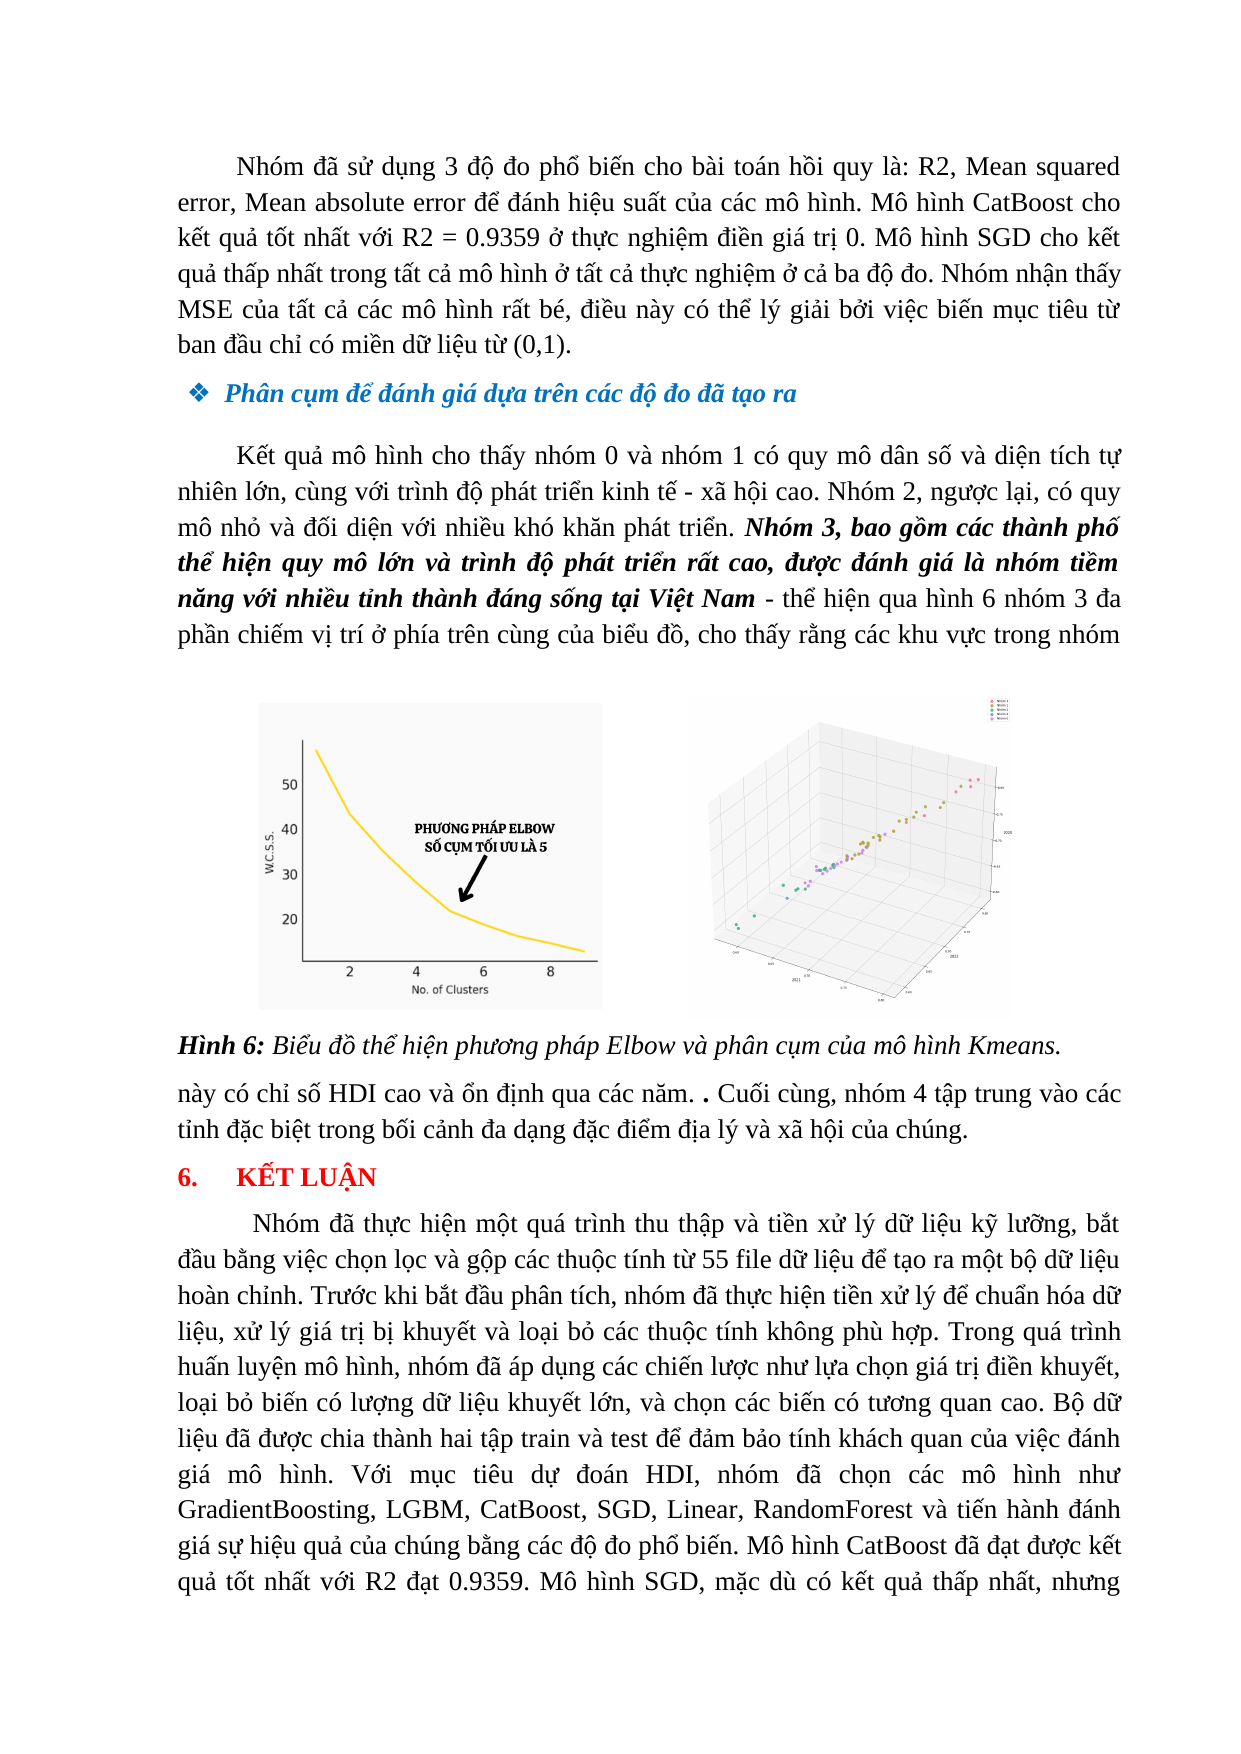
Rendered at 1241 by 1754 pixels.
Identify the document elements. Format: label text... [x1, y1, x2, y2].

text này có chỉ số HDI cao và ổn định qua các năm. . Cuối cùng, nhóm 4 tập trung vào các tỉnh đặc biệt trong bối cảnh đa dạng đặc điểm địa lý và xã hội của chúng. [177, 1077, 1122, 1144]
text Nhóm đã sử dụng 3 độ đo phổ biến cho bài toán hồi quy là: R2, Mean squared error, Mean absolute error để đánh hiệu suất của các mô hình. Mô hình CatBoost cho kết quả tốt nhất với R2 = 0.9359 ở thực nghiệm điền giá trị 0. Mô hình SGD cho kết quả thấp nhất trong tất cả mô hình ở tất cả thực nghiệm ở cả ba độ đo. Nhóm nhận thấy MSE của tất cả các mô hình rất bé, điều này có thể lý giải bởi việc biến mục tiêu từ ban đầu chỉ có miền dữ liệu từ (0,1). [177, 150, 1122, 360]
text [177, 1208, 1122, 1596]
picture [688, 695, 1013, 1020]
subtitle Phân cụm để đánh giá dựa trên các độ đo đã tạo ra [187, 377, 1122, 408]
subtitle KẾT LUẬN [177, 1161, 1122, 1192]
picture [258, 703, 603, 1010]
